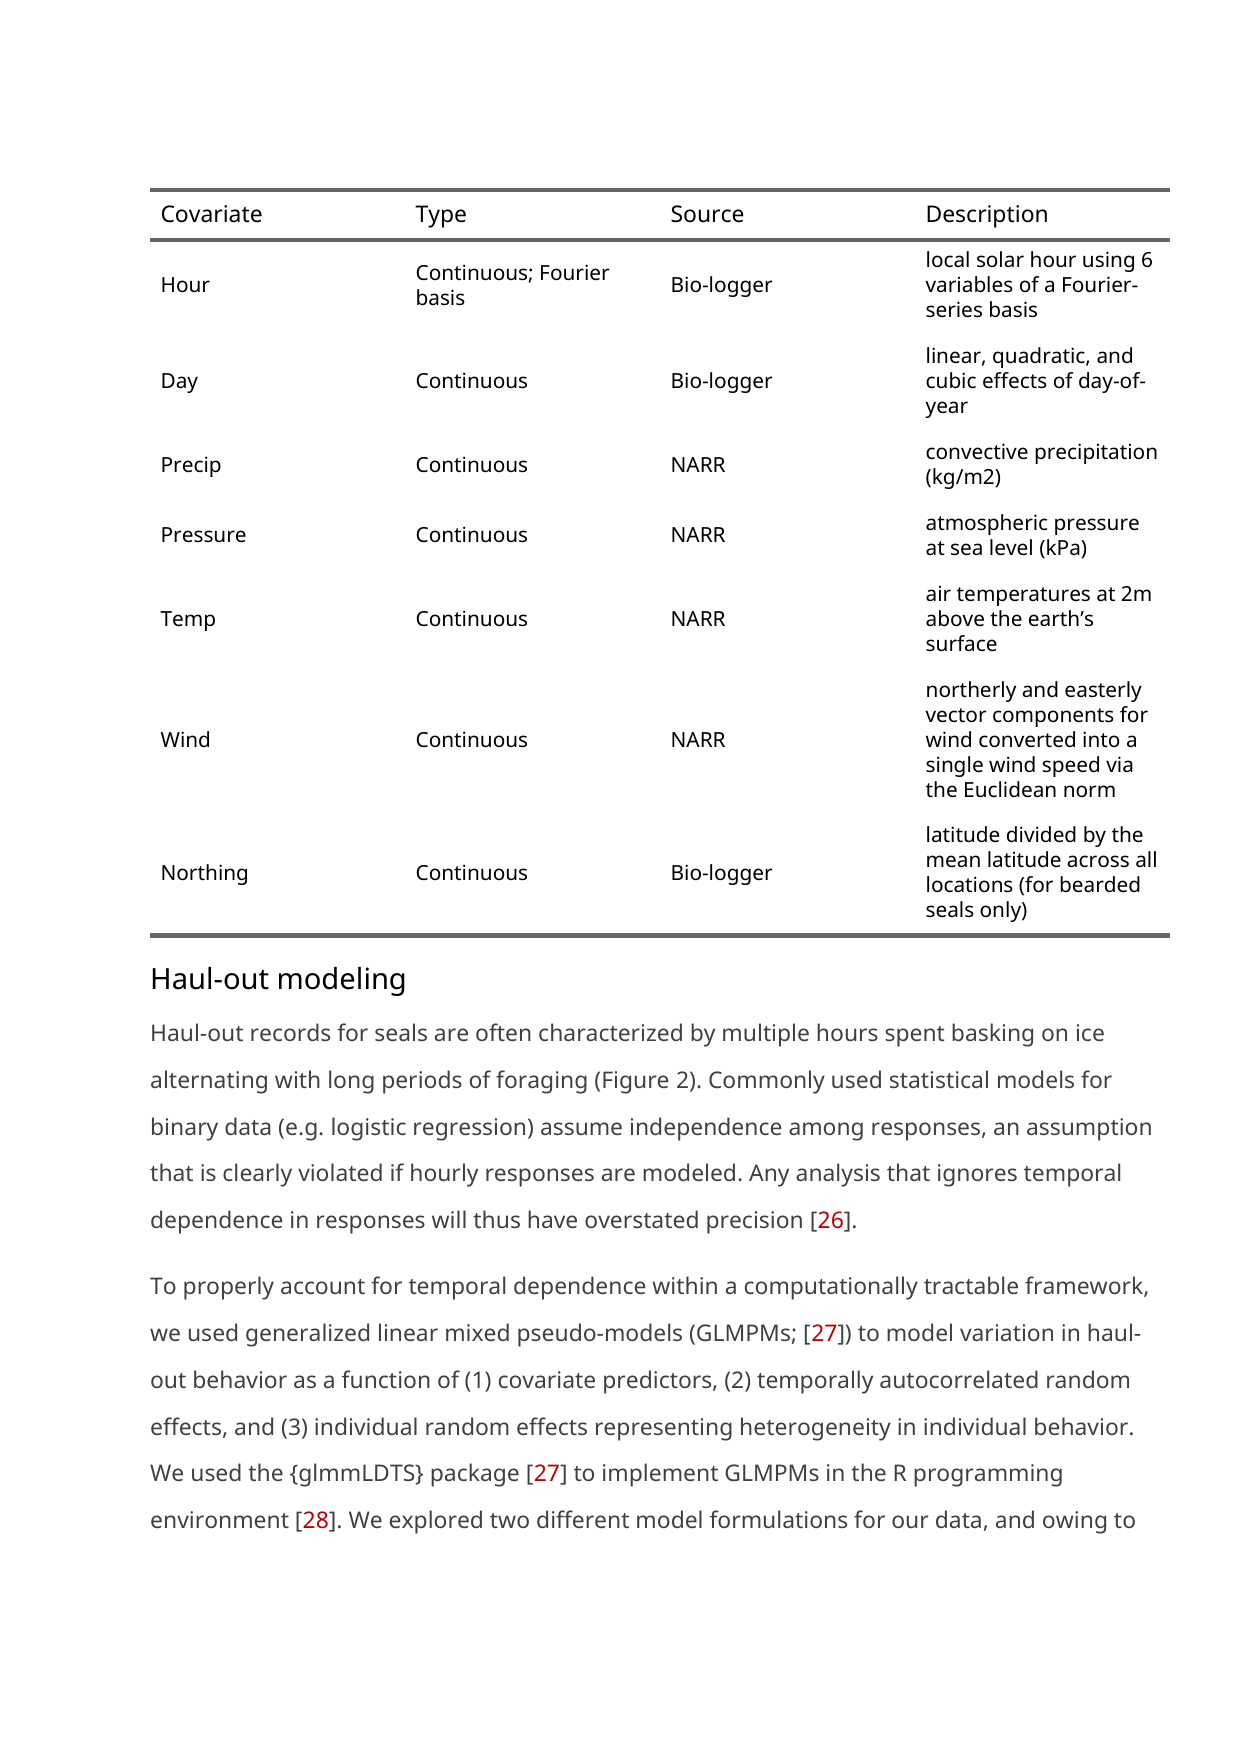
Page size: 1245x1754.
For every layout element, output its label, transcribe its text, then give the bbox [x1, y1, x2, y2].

table_cell Temp [150, 571, 405, 667]
table_header Type [405, 192, 660, 237]
table_cell Wind [150, 667, 405, 812]
table_cell air temperatures at 2m above the earth’s surface [915, 571, 1170, 667]
table_cell Precip [150, 429, 405, 500]
table_cell local solar hour using 6 variables of a Fourier-series basis [915, 242, 1170, 333]
table_cell NARR [660, 429, 915, 500]
table_cell Northing [150, 813, 405, 933]
subtitle Haul-out modeling [150, 958, 1170, 998]
table_cell Continuous [405, 571, 660, 667]
table_header Covariate [150, 192, 405, 237]
text Haul-out records for seals are often characterized by multiple hours spent basking on ice alternating with long periods of foraging (Figure ). Commonly used statistical models for binary data (e.g. logistic regression) assume independence among responses, an assumption that is clearly violated if hourly responses are modeled. Any analysis that ignores temporal dependence in responses will thus have overstated precision [26]. [150, 1017, 1170, 1236]
table_cell Bio-logger [660, 242, 915, 333]
table_cell Continuous [405, 813, 660, 933]
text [150, 1270, 1170, 1536]
table_cell latitude divided by the mean latitude across all locations (for bearded seals only) [915, 813, 1170, 933]
table_cell Continuous [405, 500, 660, 571]
table_header Description [915, 192, 1170, 237]
table_cell Day [150, 333, 405, 429]
table_cell convective precipitation (kg/m2) [915, 429, 1170, 500]
table_cell Continuous; Fourier basis [405, 242, 660, 333]
table_cell Pressure [150, 500, 405, 571]
table_cell linear, quadratic, and cubic effects of day-of-year [915, 333, 1170, 429]
table_cell NARR [660, 667, 915, 812]
table_cell Bio-logger [660, 813, 915, 933]
table_cell Continuous [405, 667, 660, 812]
table_cell northerly and easterly vector components for wind converted into a single wind speed via the Euclidean norm [915, 667, 1170, 812]
table_cell Hour [150, 242, 405, 333]
table_header Source [660, 192, 915, 237]
table_cell NARR [660, 500, 915, 571]
table_cell Bio-logger [660, 333, 915, 429]
table_cell Continuous [405, 429, 660, 500]
table_cell NARR [660, 571, 915, 667]
table_cell atmospheric pressure at sea level (kPa) [915, 500, 1170, 571]
table_cell Continuous [405, 333, 660, 429]
